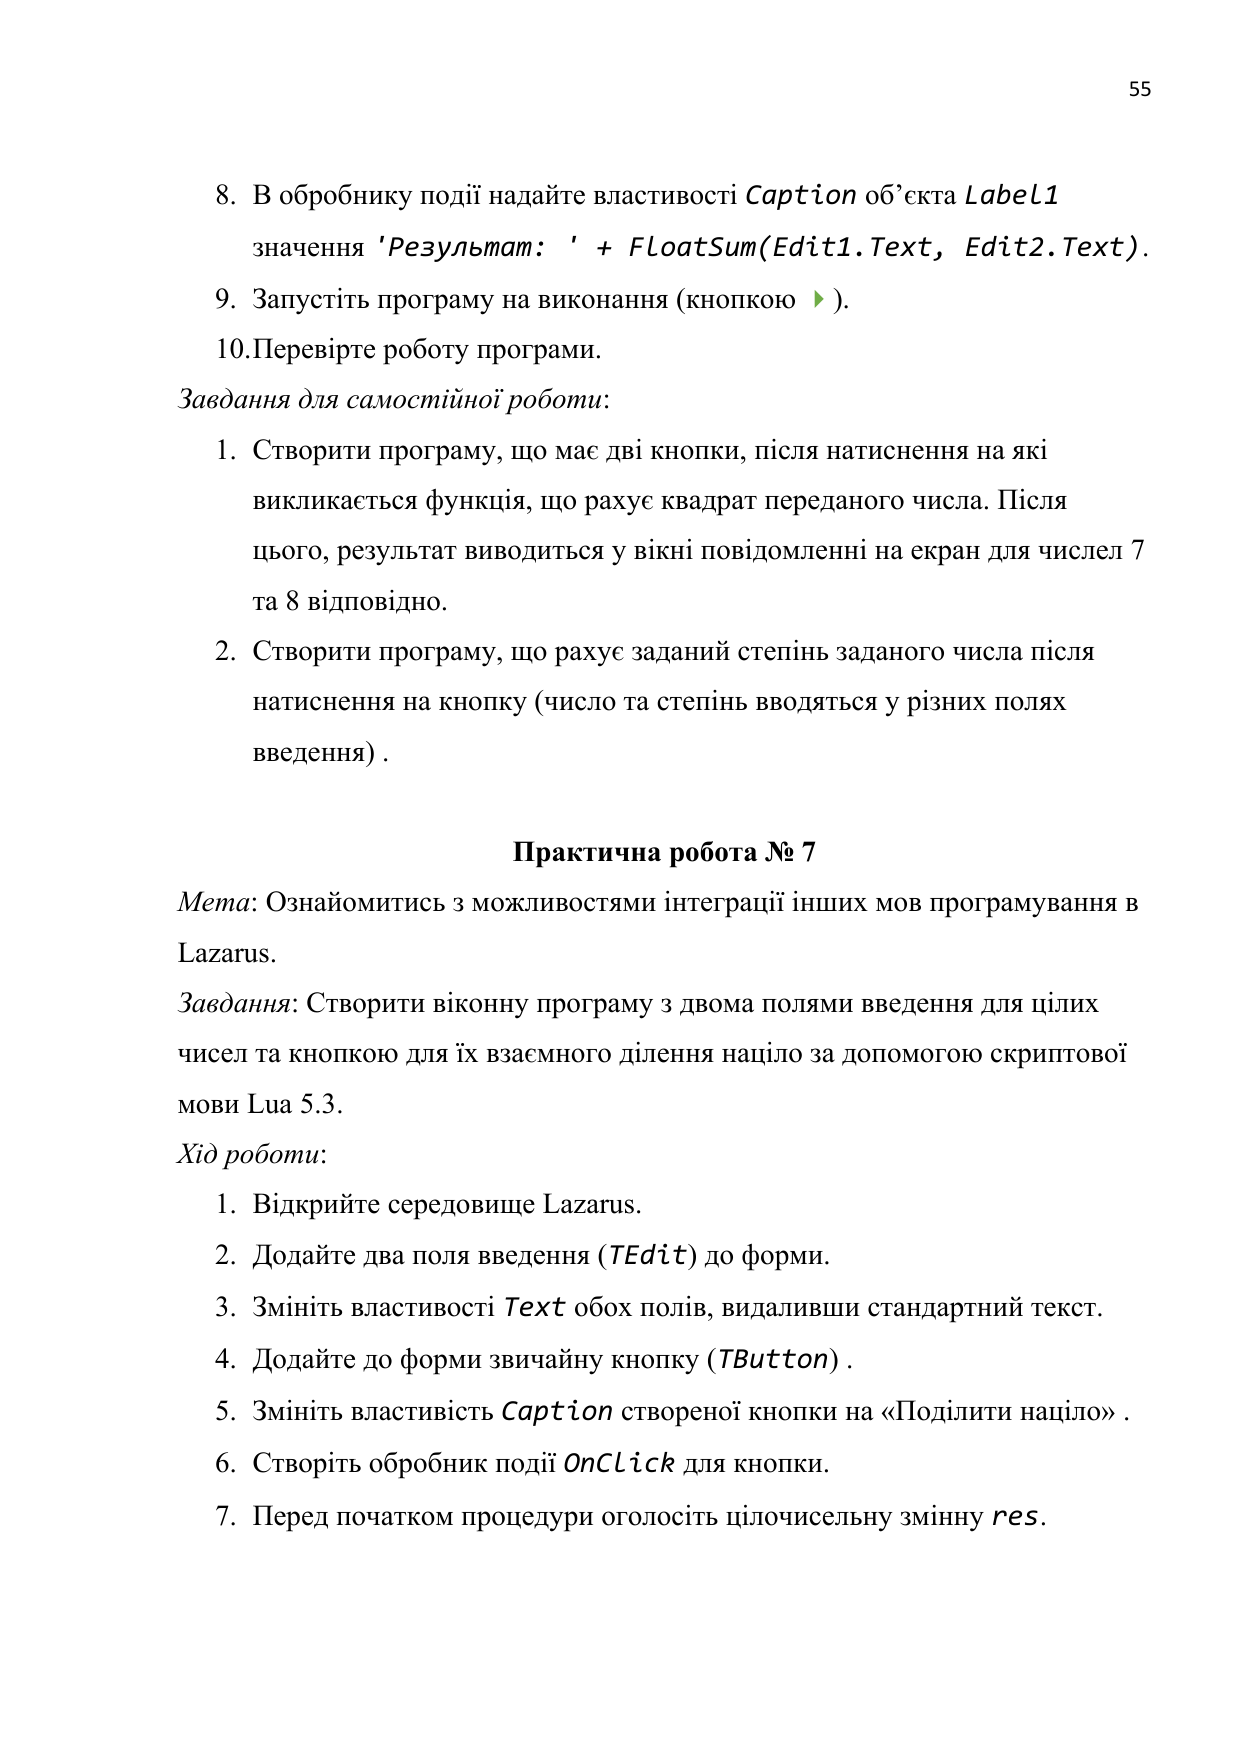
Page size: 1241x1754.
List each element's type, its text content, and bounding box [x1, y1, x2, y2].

list Перевірте роботу програми. [215, 331, 1152, 365]
list Додайте до форми звичайну кнопку (TButton) . [215, 1341, 1152, 1376]
text Практична робота № 7 [177, 834, 1152, 868]
list Запустіть програму на виконання (кнопкою ). [215, 281, 1152, 314]
text Завдання: Створити віконну програму з двома полями введення для цілих чисел та кнопкою для їх взаємного ділення націло за допомогою скриптової мови Lua 5.3. [177, 985, 1152, 1119]
list Додайте два поля введення (TEdit) до форми. [215, 1237, 1152, 1272]
text Хід роботи: [177, 1136, 1152, 1170]
list Змініть властивості Text обох полів, видаливши стандартний текст. [215, 1289, 1152, 1324]
list В обробнику події надайте властивості Caption об’єкта Label1 значення 'Результат: ' + FloatSum(Edit1.Text, Edit2.Text). [215, 177, 1152, 263]
list Створити програму, що рахує заданий степінь заданого числа після натиснення на кнопку (число та степінь вводяться у різних полях введення) . [215, 633, 1152, 767]
list Відкрийте середовище Lazarus. [215, 1186, 1152, 1220]
list Створити програму, що має дві кнопки, після натиснення на які викликається функція, що рахує квадрат переданого числа. Після цього, результат виводиться у вікні повідомленні на екран для числел 7 та 8 відповідно. [215, 432, 1152, 616]
list Перед початком процедури оголосіть цілочисельну змінну res. [215, 1498, 1152, 1532]
list Створіть обробник події OnClick для кнопки. [215, 1446, 1152, 1480]
text Мета: Ознайомитись з можливостями інтеграції інших мов програмування в Lazarus. [177, 884, 1152, 968]
text Завдання для самостійної роботи: [177, 381, 1152, 415]
list Змініть властивість Caption створеної кнопки на «Поділити націло» . [215, 1393, 1152, 1428]
